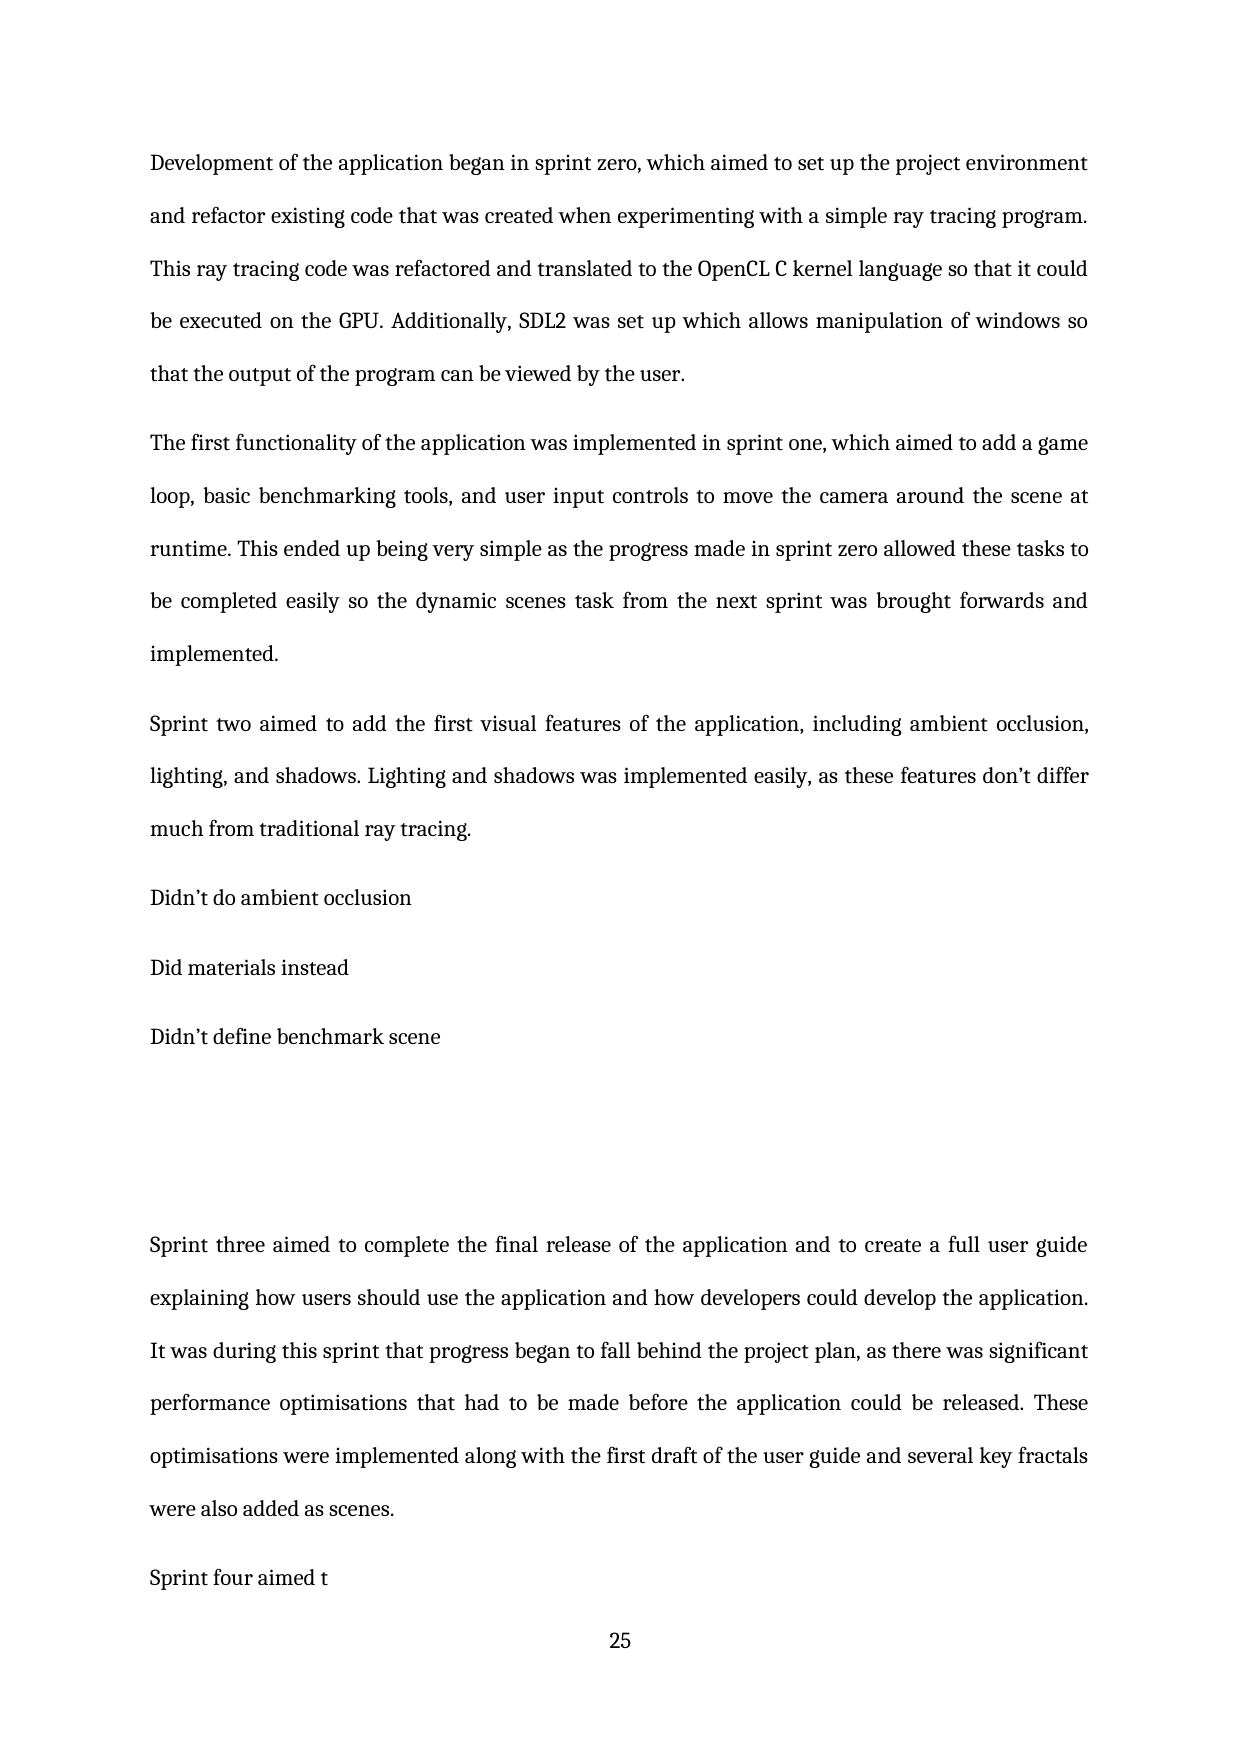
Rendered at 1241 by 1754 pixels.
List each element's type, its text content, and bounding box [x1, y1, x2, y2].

text Did materials instead [150, 954, 1090, 981]
text Didn’t define benchmark scene [150, 1024, 1090, 1050]
text Didn’t do ambient occlusion [150, 885, 1090, 912]
text Sprint two aimed to add the first visual features of the application, including ambient occlusion, lighting, and shadows. Lighting and shadows was implemented easily, as these features don’t differ much from traditional ray tracing. [150, 710, 1090, 842]
text Sprint three aimed to complete the final release of the application and to create a full user guide explaining how users should use the application and how developers could develop the application. It was during this sprint that progress began to fall behind the project plan, as there was significant performance optimisations that had to be made before the application could be released. These optimisations were implemented along with the first draft of the user guide and several key fractals were also added as scenes. [150, 1232, 1090, 1522]
text The first functionality of the application was implemented in sprint one, which aimed to add a game loop, basic benchmarking tools, and user input controls to move the camera around the scene at runtime. This ended up being very simple as the progress made in sprint zero allowed these tasks to be completed easily so the dynamic scenes task from the next sprint was brought forwards and implemented. [150, 430, 1090, 667]
text Sprint four aimed t [150, 1565, 1090, 1591]
text Development of the application began in sprint zero, which aimed to set up the project environment and refactor existing code that was created when experimenting with a simple ray tracing program. This ray tracing code was refactored and translated to the OpenCL C kernel language so that it could be executed on the GPU. Additionally, SDL2 was set up which allows manipulation of windows so that the output of the program can be viewed by the user. [150, 150, 1090, 387]
